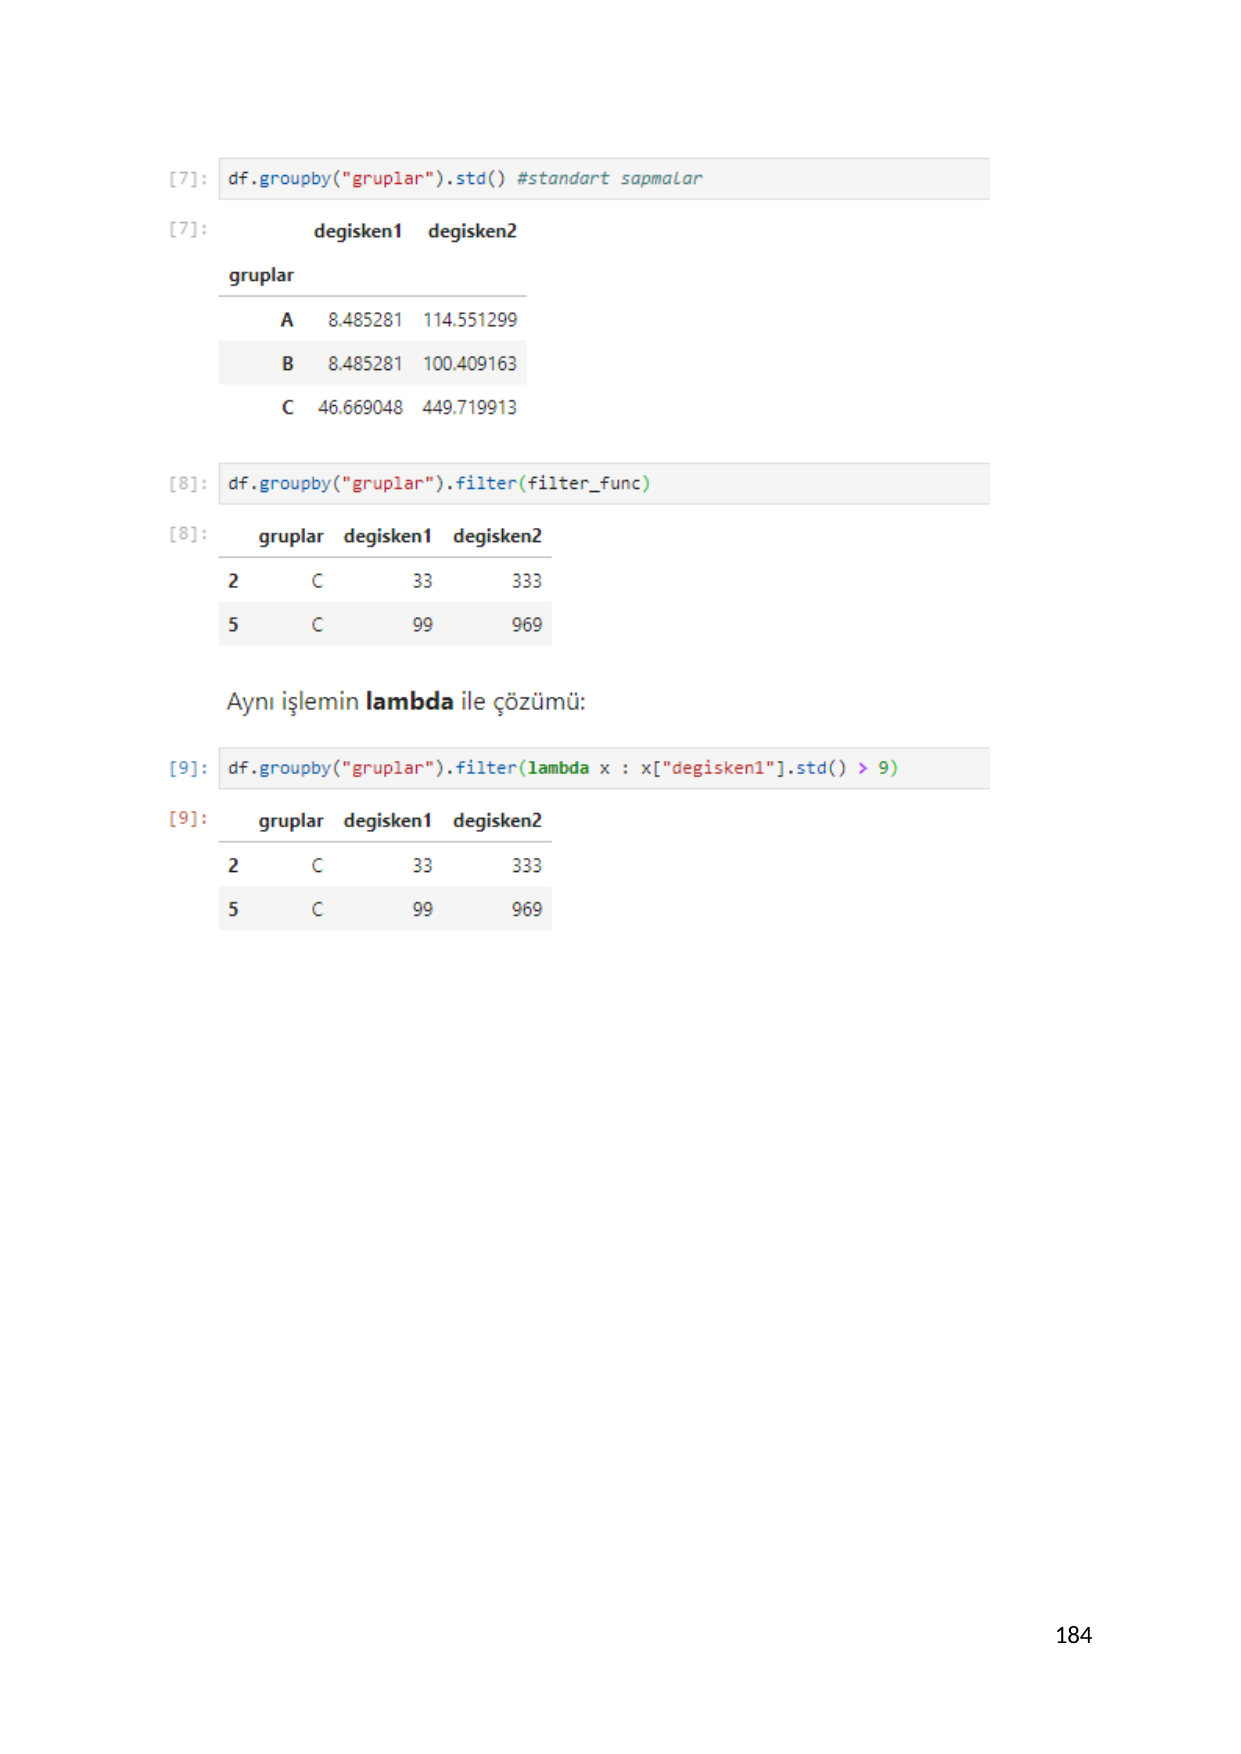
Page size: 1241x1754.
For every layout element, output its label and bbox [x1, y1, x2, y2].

picture [147, 147, 990, 957]
